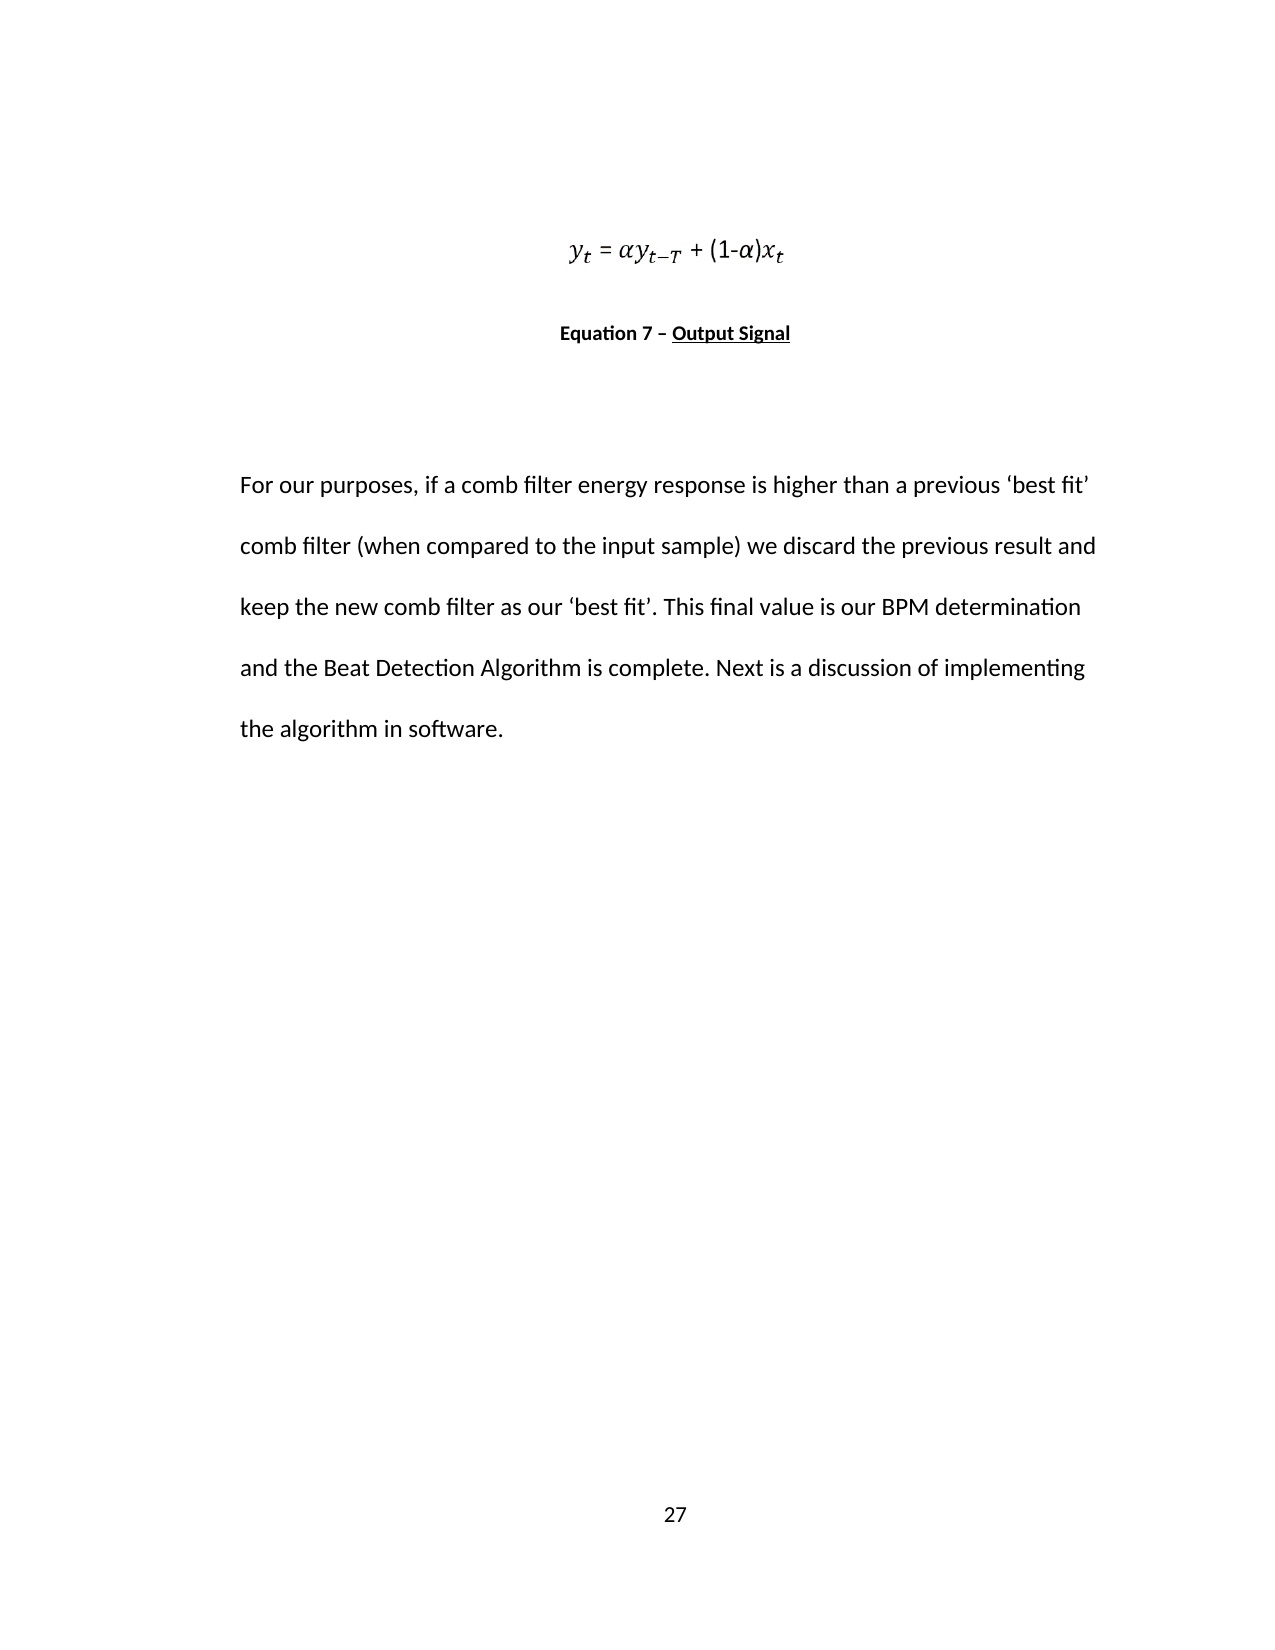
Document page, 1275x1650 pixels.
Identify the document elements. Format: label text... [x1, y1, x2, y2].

text Equation 7 – Output Signal [240, 320, 1110, 346]
text For our purposes, if a comb filter energy response is higher than a previous ‘best fit’ comb filter (when compared to the input sample) we discard the previous result and keep the new comb filter as our ‘best fit’. This final value is our BPM determination and the Beat Detection Algorithm is complete. Next is a discussion of implementing the algorithm in software. [240, 469, 1110, 743]
picture [557, 231, 793, 272]
